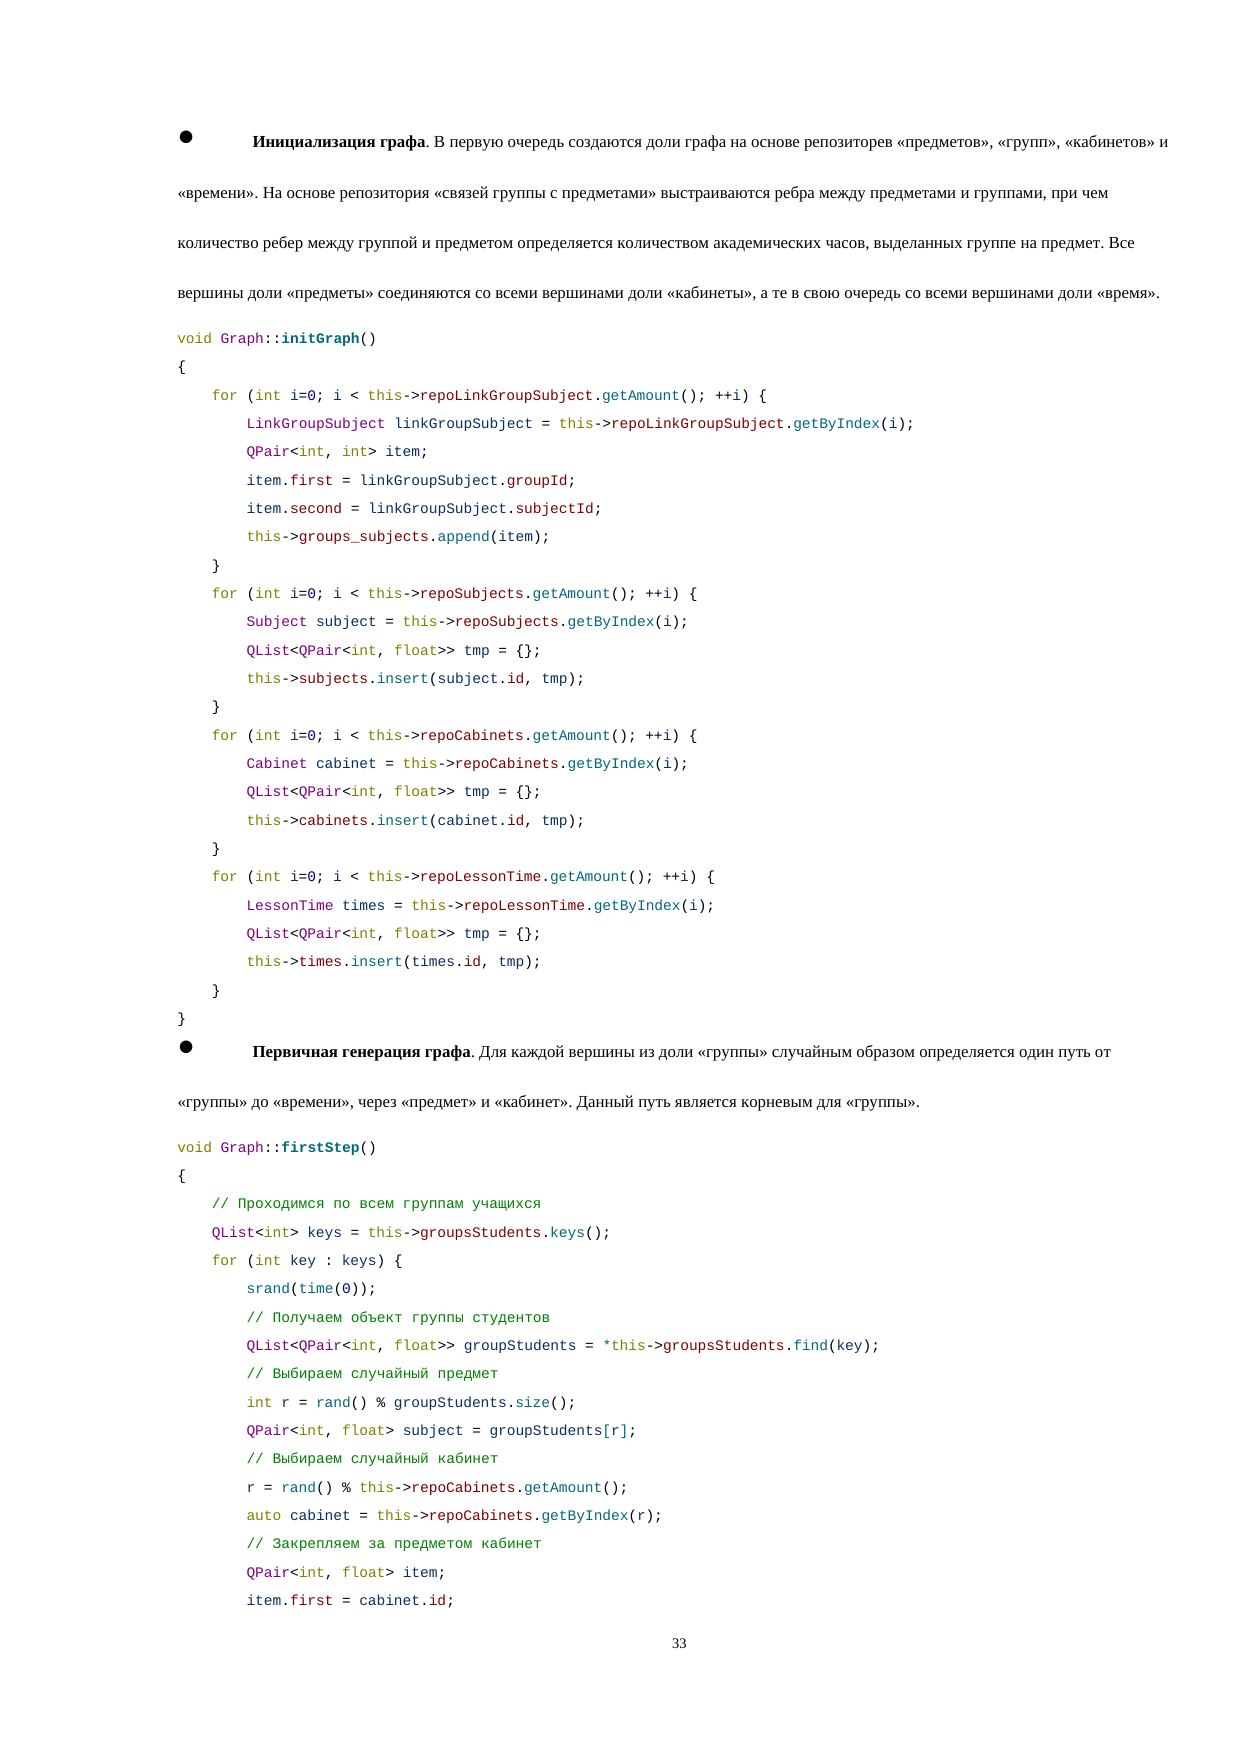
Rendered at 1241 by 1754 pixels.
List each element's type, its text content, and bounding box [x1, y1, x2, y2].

text for (int i=0; i < this->repoLinkGroupSubject.getAmount(); ++i) { [177, 376, 1181, 404]
text Cabinet cabinet = this->repoCabinets.getByIndex(i); [177, 744, 1181, 773]
text } [177, 546, 1181, 574]
text item.first = linkGroupSubject.groupId; [177, 461, 1181, 489]
text QList<QPair<int, float>> tmp = {}; [177, 631, 1181, 659]
text this->times.insert(times.id, tmp); [177, 943, 1181, 971]
text QPair<int, float> subject = groupStudents[r]; [177, 1412, 1181, 1440]
text r = rand() % this->repoCabinets.getAmount(); [177, 1468, 1181, 1497]
text QPair<int, int> item; [177, 433, 1181, 461]
text QList<QPair<int, float>> groupStudents = *this->groupsStudents.find(key); [177, 1327, 1181, 1355]
text } [177, 688, 1181, 716]
text { [177, 348, 1181, 376]
text QList<QPair<int, float>> tmp = {}; [177, 914, 1181, 943]
text void Graph::initGraph() [177, 319, 1181, 348]
text Subject subject = this->repoSubjects.getByIndex(i); [177, 603, 1181, 631]
text } [177, 829, 1181, 858]
text item.second = linkGroupSubject.subjectId; [177, 489, 1181, 518]
text for (int i=0; i < this->repoLessonTime.getAmount(); ++i) { [177, 858, 1181, 886]
text QList<QPair<int, float>> tmp = {}; [177, 773, 1181, 801]
text LinkGroupSubject linkGroupSubject = this->repoLinkGroupSubject.getByIndex(i); [177, 404, 1181, 433]
text int r = rand() % groupStudents.size(); [177, 1383, 1181, 1412]
text QList<int> keys = this->groupsStudents.keys(); [177, 1213, 1181, 1242]
text for (int i=0; i < this->repoSubjects.getAmount(); ++i) { [177, 574, 1181, 603]
text this->subjects.insert(subject.id, tmp); [177, 659, 1181, 688]
text // Проходимся по всем группам учащихся [177, 1185, 1181, 1213]
text { [177, 1157, 1181, 1185]
text } [177, 999, 1181, 1028]
list Инициализация графа. В первую очередь создаются доли графа на основе репозиторев «предметов», «групп», «кабинетов» и «времени». На основе репозитория «связей группы с предметами» выстраиваются ребра между предметами и группами, при чем количество ребер между группой и предметом определяется количеством академических часов, выделанных группе на предмет. Все вершины доли «предметы» соединяются со всеми вершинами доли «кабинеты», а те в свою очередь со всеми вершинами доли «время». [177, 118, 1181, 303]
text // Выбираем случайный кабинет [177, 1440, 1181, 1468]
text srand(time(0)); [177, 1270, 1181, 1298]
text auto cabinet = this->repoCabinets.getByIndex(r); [177, 1497, 1181, 1525]
text for (int i=0; i < this->repoCabinets.getAmount(); ++i) { [177, 716, 1181, 744]
text this->cabinets.insert(cabinet.id, tmp); [177, 801, 1181, 829]
text // Выбираем случайный предмет [177, 1355, 1181, 1383]
list Первичная генерация графа. Для каждой вершины из доли «группы» случайным образом определяется один путь от «группы» до «времени», через «предмет» и «кабинет». Данный путь является корневым для «группы». [177, 1028, 1181, 1112]
text LessonTime times = this->repoLessonTime.getByIndex(i); [177, 886, 1181, 914]
text // Получаем объект группы студентов [177, 1298, 1181, 1327]
text void Graph::firstStep() [177, 1128, 1181, 1157]
text QPair<int, float> item; [177, 1553, 1181, 1582]
text // Закрепляем за предметом кабинет [177, 1525, 1181, 1553]
text item.first = cabinet.id; [177, 1582, 1181, 1610]
text this->groups_subjects.append(item); [177, 518, 1181, 546]
text } [177, 971, 1181, 999]
text for (int key : keys) { [177, 1242, 1181, 1270]
